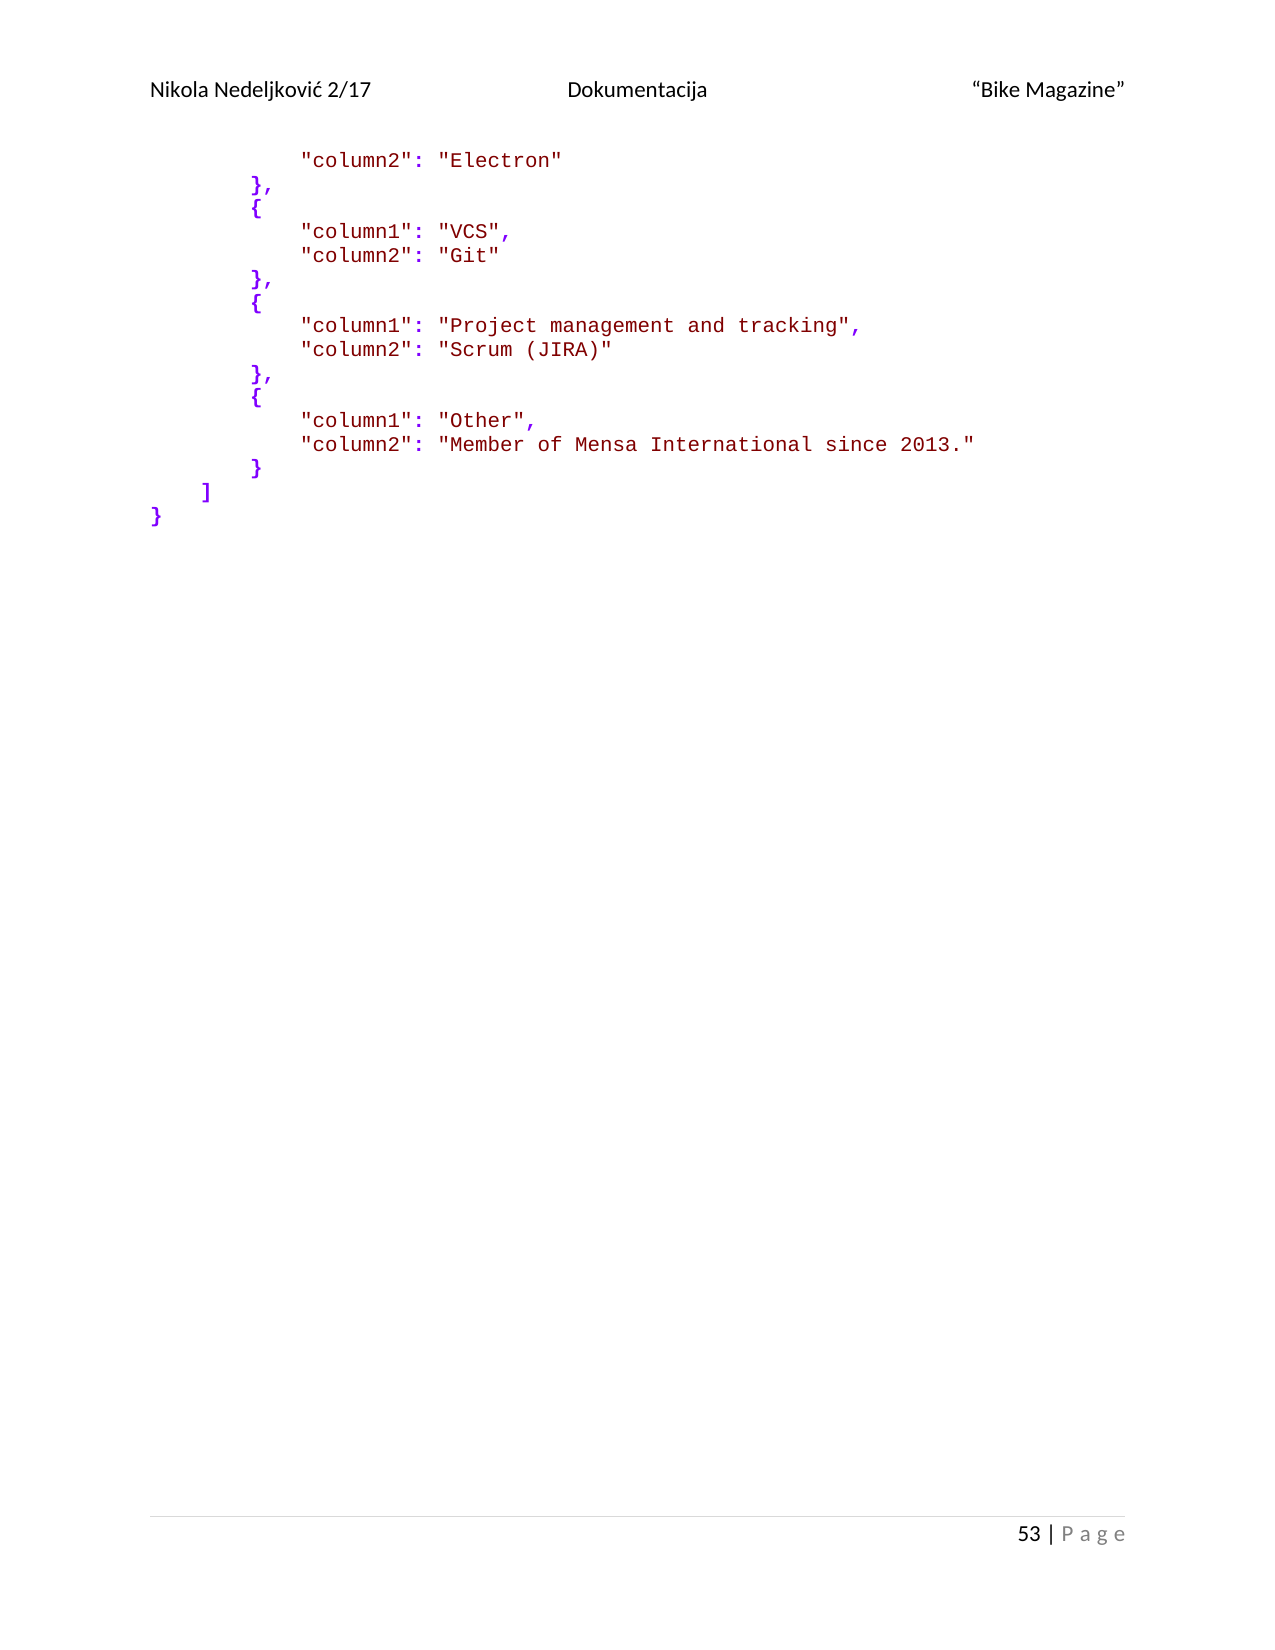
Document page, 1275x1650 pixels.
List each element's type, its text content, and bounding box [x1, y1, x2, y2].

text "column1": "Other", [150, 410, 1125, 434]
text ] [150, 481, 1125, 505]
text "column2": "Scrum (JIRA)" [150, 339, 1125, 363]
text { [150, 292, 1125, 316]
text }, [150, 174, 1125, 197]
text } [150, 505, 1125, 528]
text } [150, 457, 1125, 481]
text { [150, 386, 1125, 410]
text "column2": "Electron" [150, 150, 1125, 174]
text "column2": "Git" [150, 244, 1125, 268]
text { [150, 197, 1125, 221]
text "column2": "Member of Mensa International since 2013." [150, 434, 1125, 457]
text "column1": "VCS", [150, 221, 1125, 244]
text }, [150, 363, 1125, 386]
text }, [150, 268, 1125, 292]
text "column1": "Project management and tracking", [150, 316, 1125, 339]
